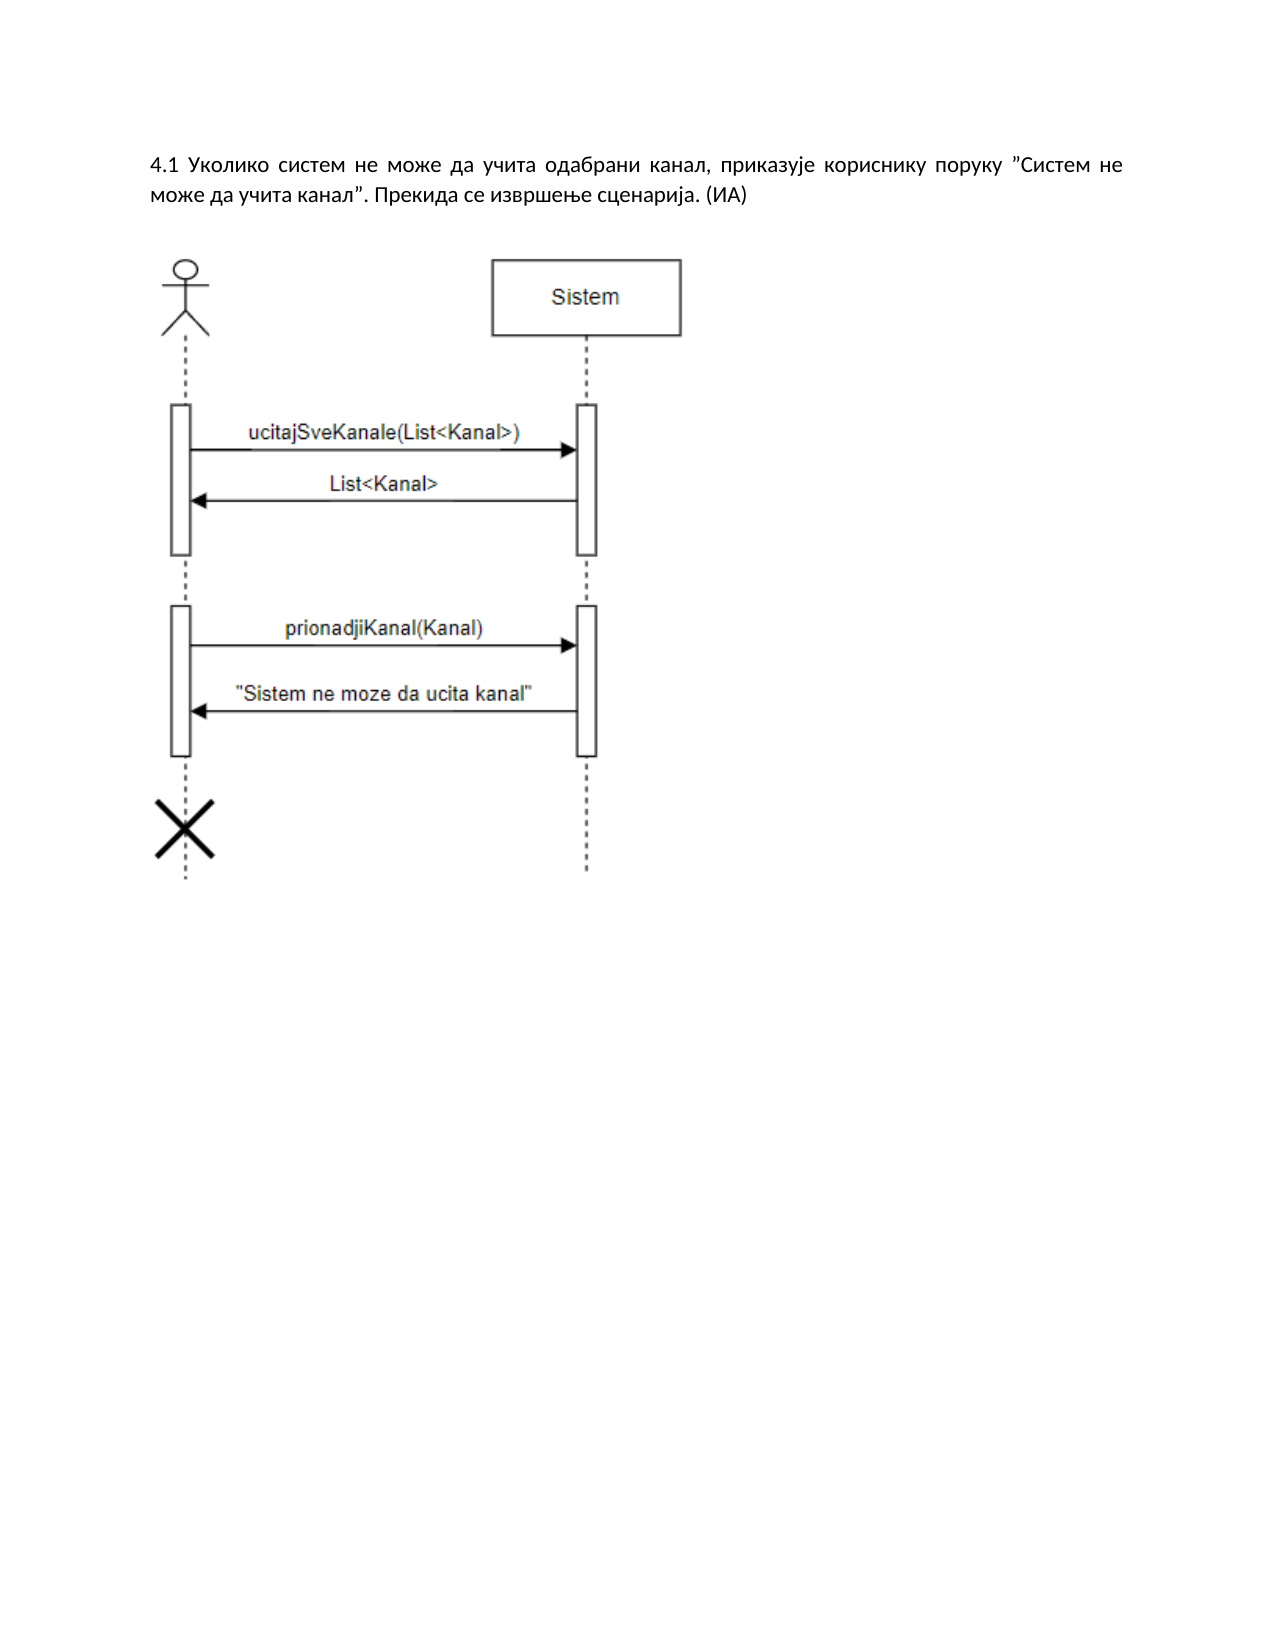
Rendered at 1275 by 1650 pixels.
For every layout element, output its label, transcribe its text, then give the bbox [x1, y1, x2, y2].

picture [150, 226, 689, 914]
text 4.1 Уколико систем не може да учита одабрани канал, приказује кориснику поруку ”Систем не може да учита канал”. Прекида се извршење сценариjа. (ИА) [150, 150, 1125, 208]
